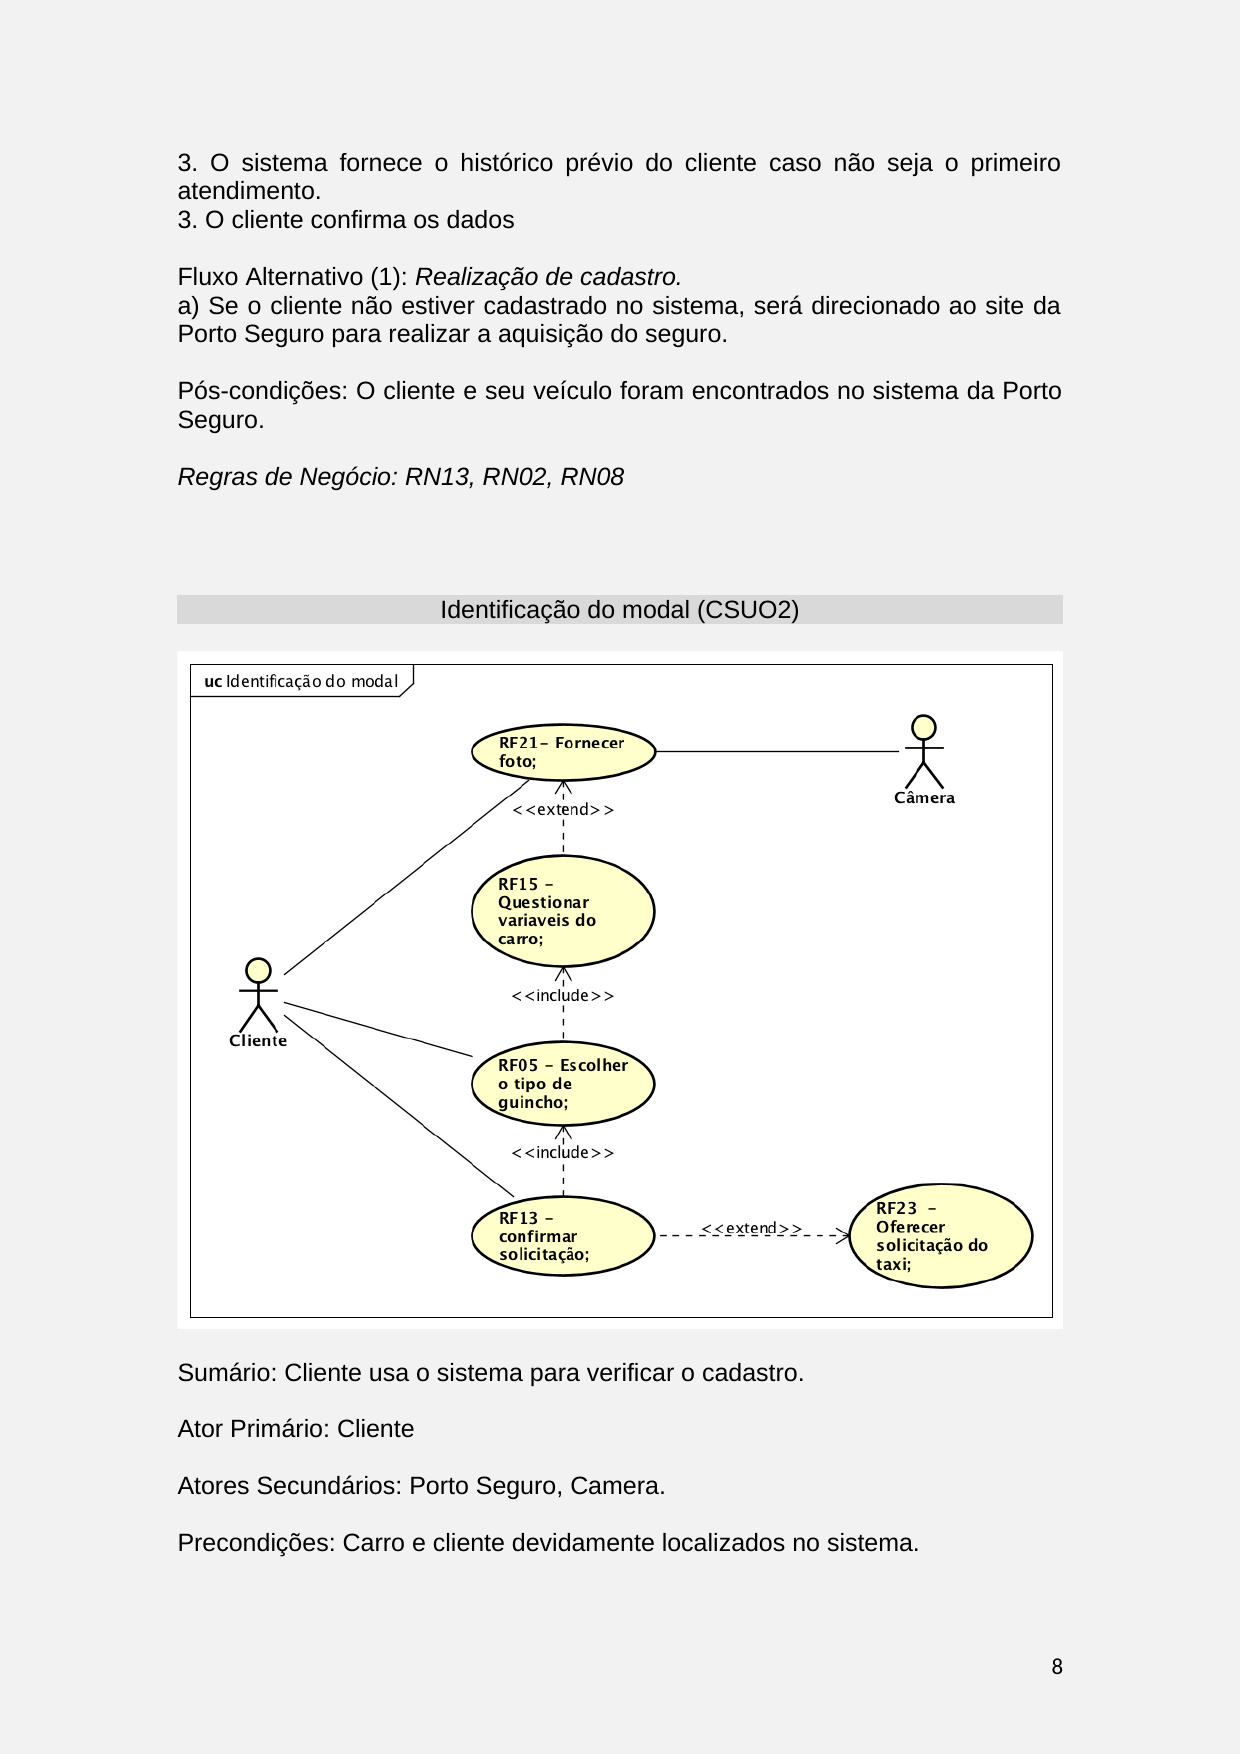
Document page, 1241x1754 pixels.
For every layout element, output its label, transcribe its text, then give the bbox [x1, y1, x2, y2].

text Precondições: Carro e cliente devidamente localizados no sistema. [177, 1528, 1063, 1557]
text 3. O sistema fornece o histórico prévio do cliente caso não seja o primeiro atendimento. [177, 148, 1063, 205]
text Atores Secundários: Porto Seguro, Camera. [177, 1471, 1063, 1500]
text a) Se o cliente não estiver cadastrado no sistema, será direcionado ao site da Porto Seguro para realizar a aquisição do seguro. [177, 291, 1063, 348]
subtitle Regras de Negócio: RN13, RN02, RN08 [177, 462, 1063, 490]
text 3. O cliente confirma os dados [177, 205, 1063, 234]
text Fluxo Alternativo (1): Realização de cadastro. [177, 262, 1063, 291]
text Ator Primário: Cliente [177, 1414, 1063, 1443]
text Sumário: Cliente usa o sistema para verificar o cadastro. [177, 1357, 1063, 1386]
text Pós-condições: O cliente e seu veículo foram encontrados no sistema da Porto Seguro. [177, 376, 1063, 434]
text Identificação do modal (CSUO2) [177, 595, 1063, 624]
picture [177, 651, 1063, 1329]
